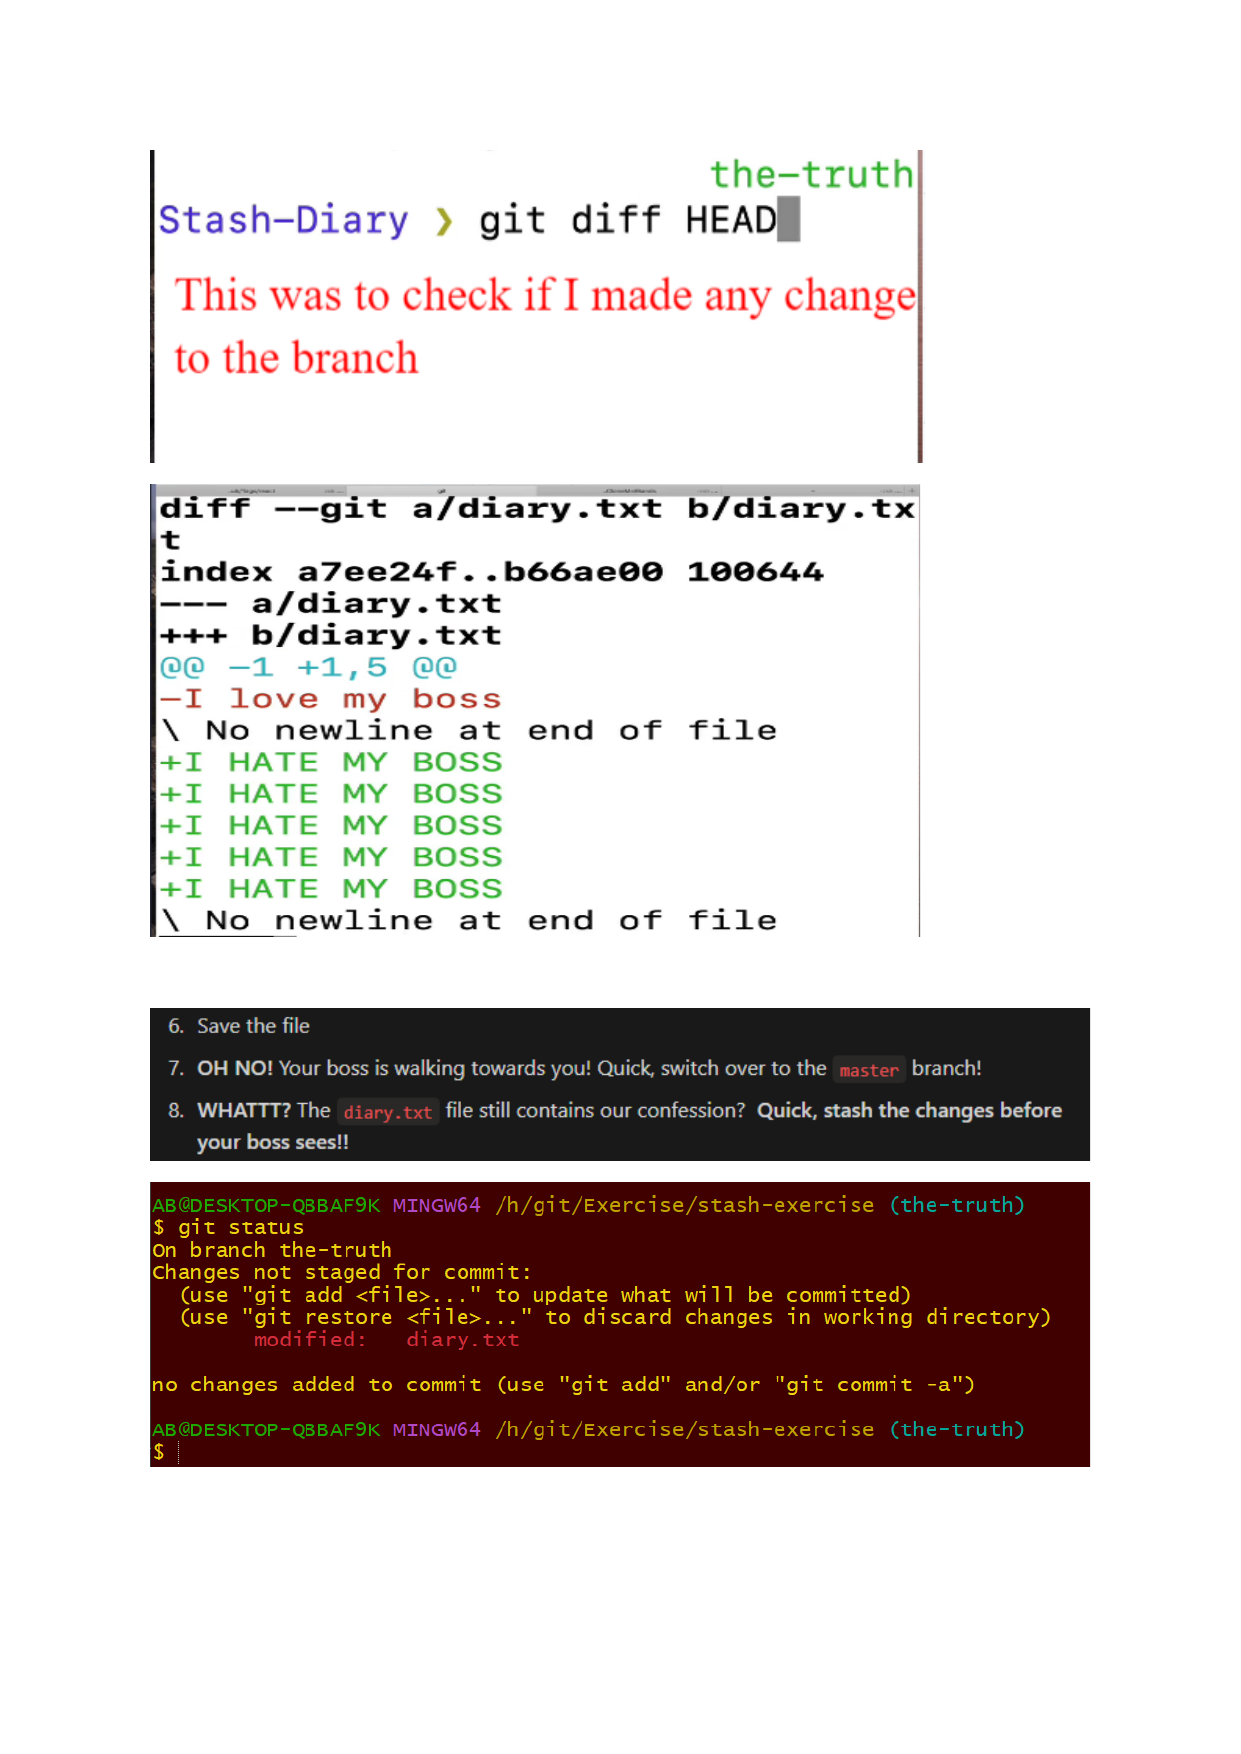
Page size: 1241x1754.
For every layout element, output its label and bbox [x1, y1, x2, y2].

picture [150, 1182, 1091, 1467]
picture [150, 1008, 1091, 1161]
picture [150, 150, 926, 463]
picture [150, 484, 921, 937]
